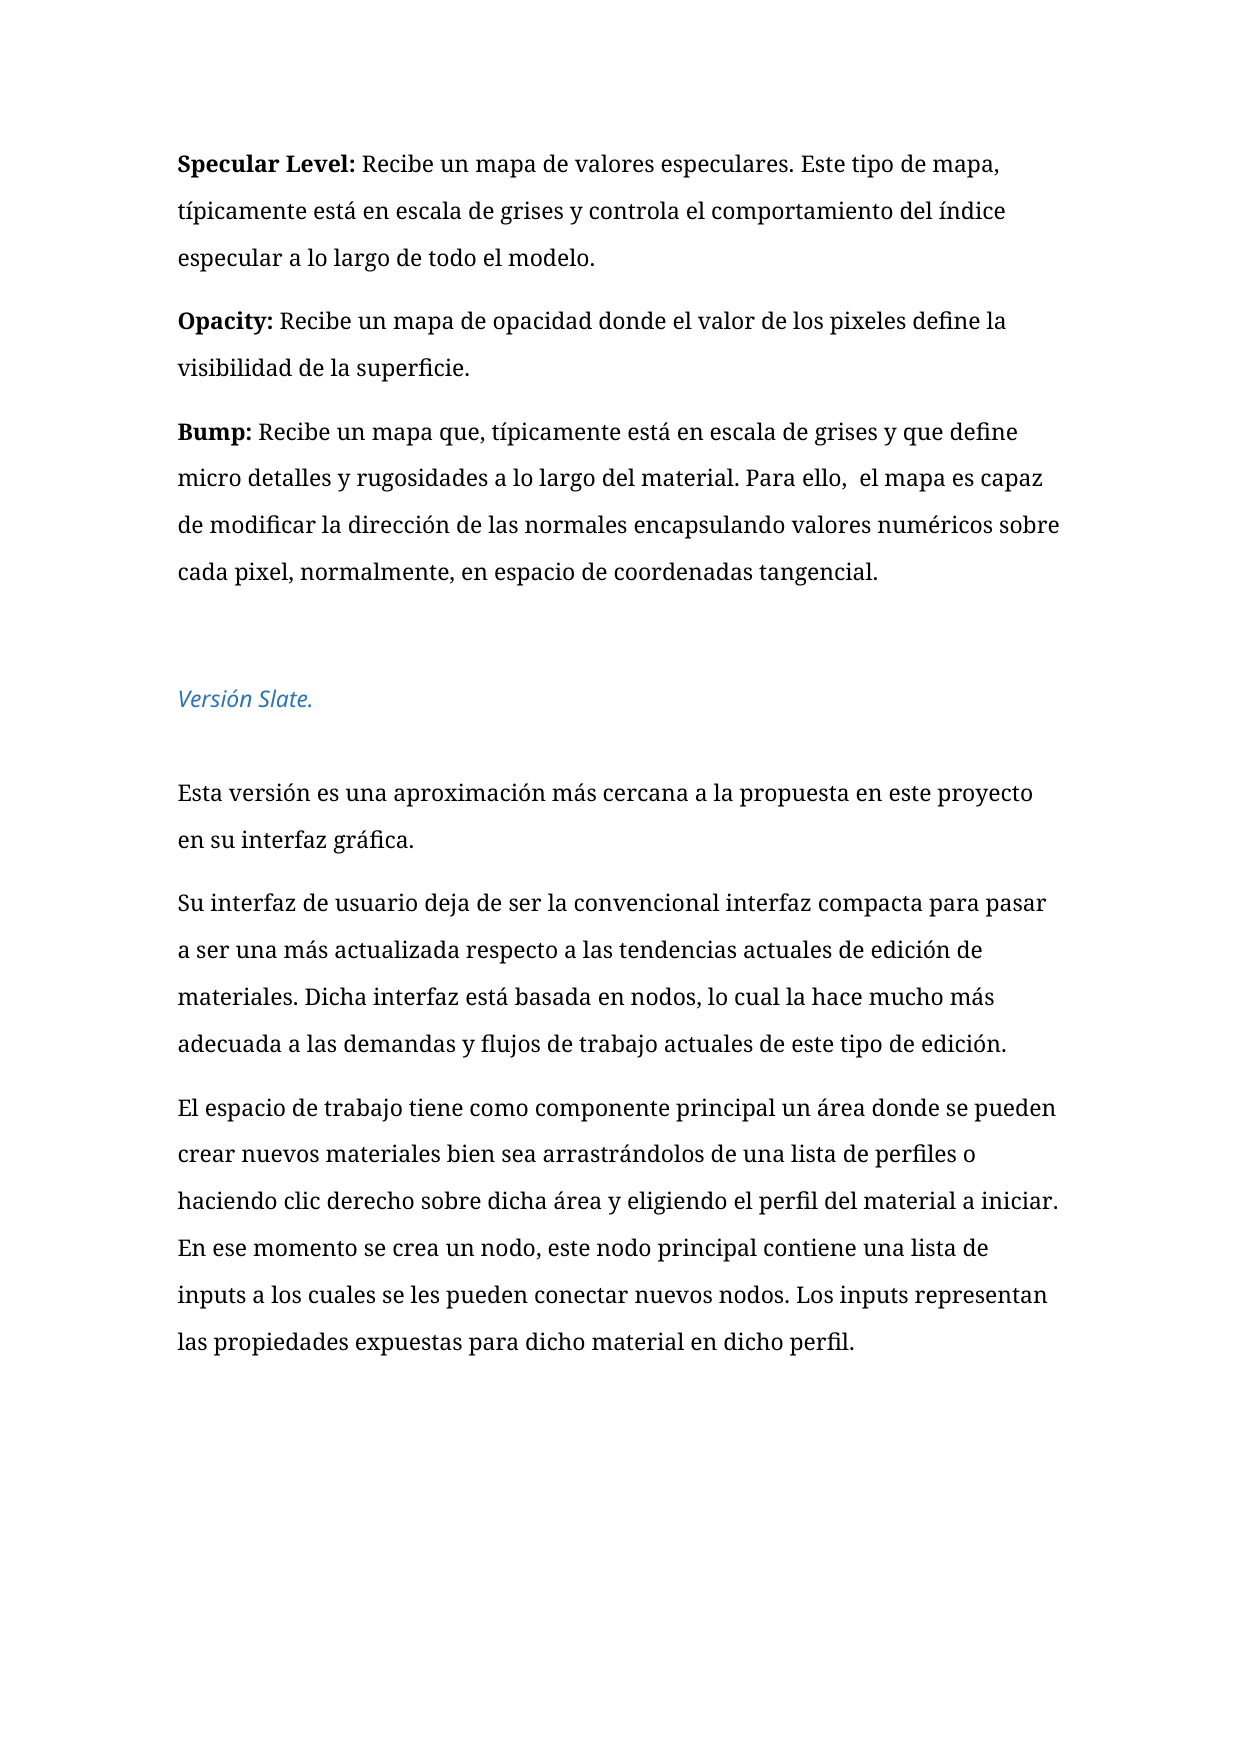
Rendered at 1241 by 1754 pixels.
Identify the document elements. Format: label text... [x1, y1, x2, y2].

text Specular Level: Recibe un mapa de valores especulares. Este tipo de mapa, típicamente está en escala de grises y controla el comportamiento del índice especular a lo largo de todo el modelo. [177, 148, 1063, 273]
text Bump: Recibe un mapa que, típicamente está en escala de grises y que define micro detalles y rugosidades a lo largo del material. Para ello, el mapa es capaz de modificar la dirección de las normales encapsulando valores numéricos sobre cada pixel, normalmente, en espacio de coordenadas tangencial. [177, 415, 1063, 587]
text Esta versión es una aproximación más cercana a la propuesta en este proyecto en su interfaz gráfica. [177, 777, 1063, 855]
text Su interfaz de usuario deja de ser la convencional interfaz compacta para pasar a ser una más actualizada respecto a las tendencias actuales de edición de materiales. Dicha interfaz está basada en nodos, lo cual la hace mucho más adecuada a las demandas y flujos de trabajo actuales de este tipo de edición. [177, 887, 1063, 1059]
subtitle Versión Slate. [177, 683, 1063, 761]
text El espacio de trabajo tiene como componente principal un área donde se pueden crear nuevos materiales bien sea arrastrándolos de una lista de perfiles o haciendo clic derecho sobre dicha área y eligiendo el perfil del material a iniciar. En ese momento se crea un nodo, este nodo principal contiene una lista de inputs a los cuales se les pueden conectar nuevos nodos. Los inputs representan las propiedades expuestas para dicho material en dicho perfil. [177, 1091, 1063, 1357]
text Opacity: Recibe un mapa de opacidad donde el valor de los pixeles define la visibilidad de la superficie. [177, 305, 1063, 383]
